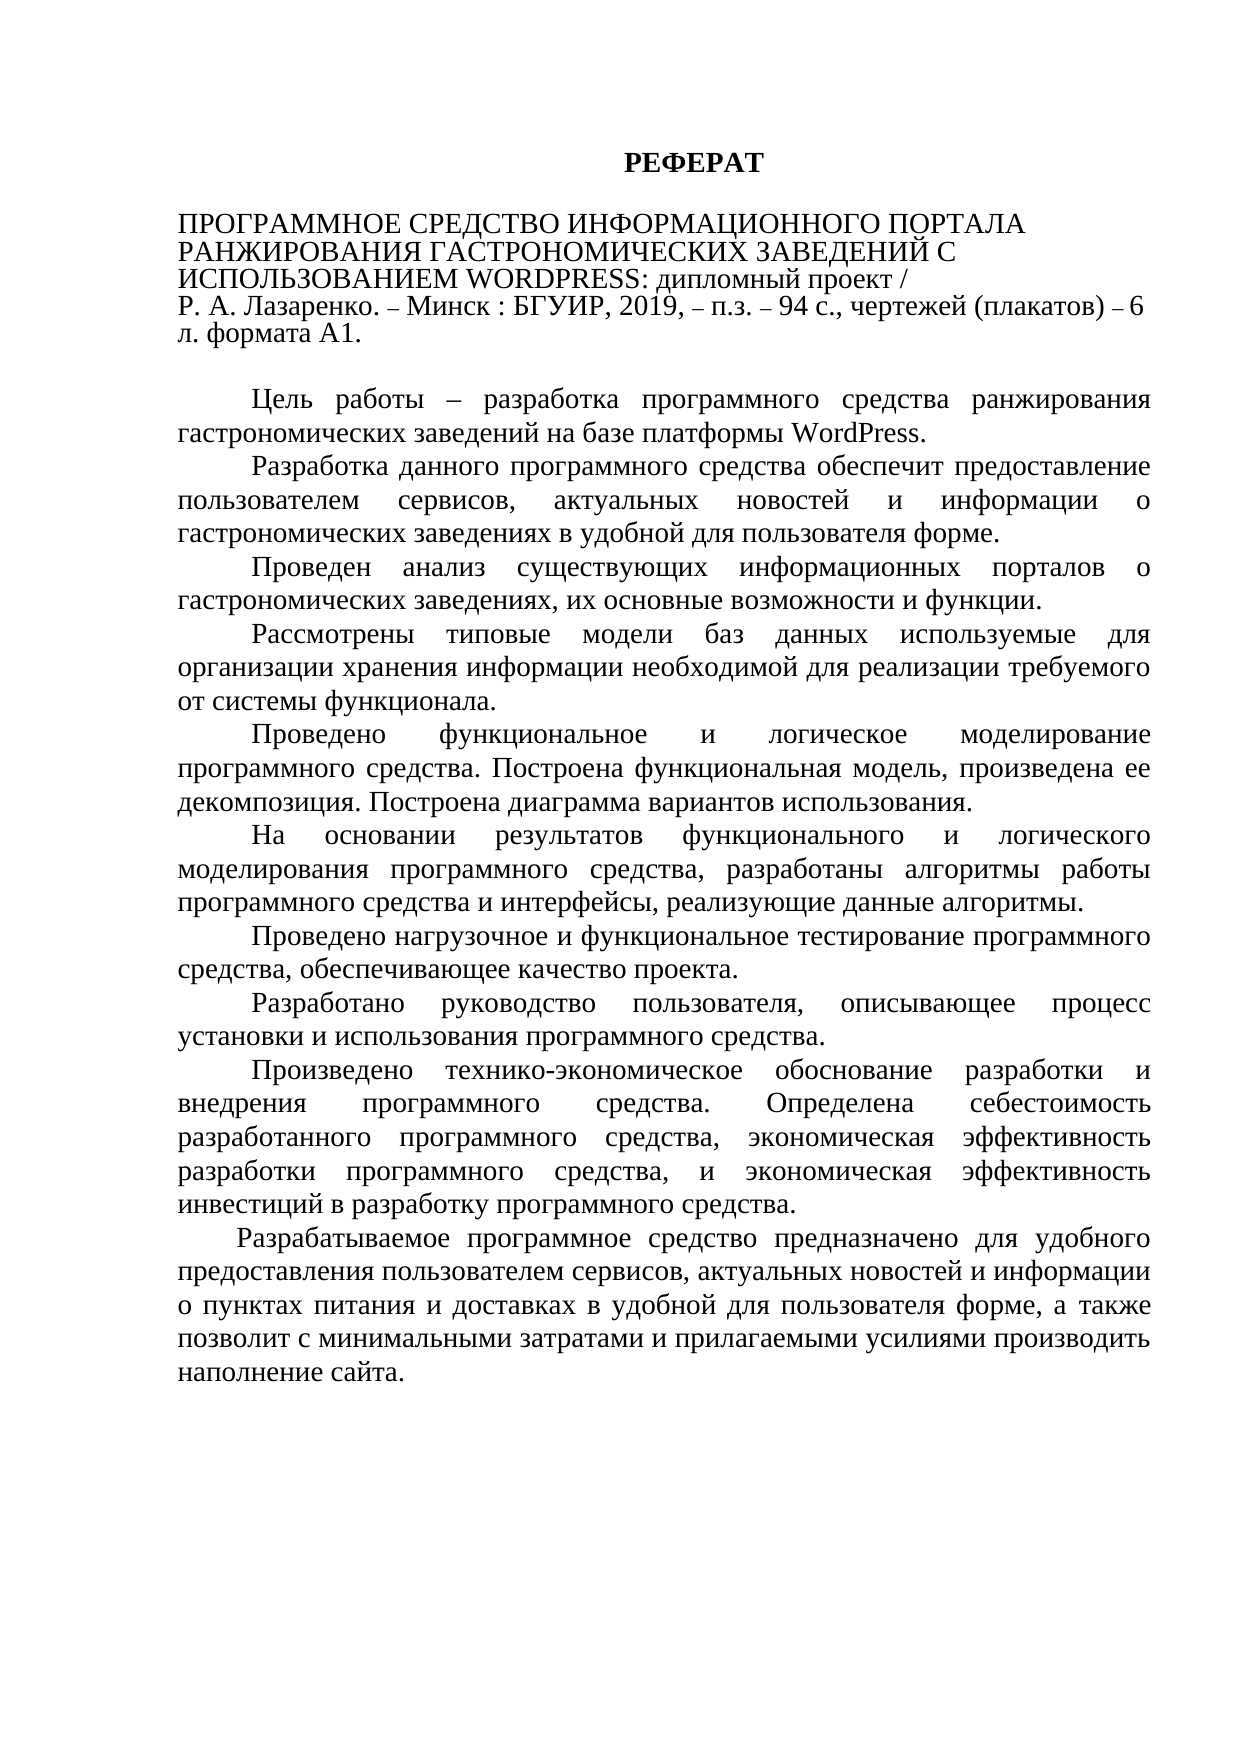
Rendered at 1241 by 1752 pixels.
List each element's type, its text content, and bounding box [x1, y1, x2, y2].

text Произведено технико-экономическое обоснование разработки и внедрения программного средства. Определена себестоимость разработанного программного средства, экономическая эффективность разработки программного средства, и экономическая эффективность инвестиций в разработку программного средства. [177, 1052, 1152, 1220]
text РЕФЕРАТ [177, 145, 1152, 179]
text Программное средство информационного портала ранжирования гастрономических заведений с использованием Wordpress: дипломный проект / Р. А. Лазаренко. – Минск : БГУИР, 2019, – п.з. – 94 с., чертежей (плакатов) – 6 л. формата А1. [177, 212, 1152, 348]
text Проведен анализ существующих информационных порталов о гастрономических заведениях, их основные возможности и функции. [177, 549, 1152, 616]
text На основании результатов функционального и логического моделирования программного средства, разработаны алгоритмы работы программного средства и интерфейсы, реализующие данные алгоритмы. [177, 817, 1152, 918]
text Проведено функциональное и логическое моделирование программного средства. Построена функциональная модель, произведена ее декомпозиция. Построена диаграмма вариантов использования. [177, 717, 1152, 817]
text Рассмотрены типовые модели баз данных используемые для организации хранения информации необходимой для реализации требуемого от системы функционала. [177, 616, 1152, 717]
text Разработка данного программного средства обеспечит предоставление пользователем сервисов, актуальных новостей и информации о гастрономических заведениях в удобной для пользователя форме. [177, 448, 1152, 549]
text Проведено нагрузочное и функциональное тестирование программного средства, обеспечивающее качество проекта. [177, 918, 1152, 985]
text Разрабатываемое программное средство предназначено для удобного предоставления пользователем сервисов, актуальных новостей и информации о пунктах питания и доставках в удобной для пользователя форме, а также позволит с минимальными затратами и прилагаемыми усилиями производить наполнение сайта. [177, 1220, 1152, 1387]
text Разработано руководство пользователя, описывающее процесс установки и использования программного средства. [177, 985, 1152, 1052]
text Цель работы – разработка программного средства ранжирования гастрономических заведений на базе платформы WordPress. [177, 381, 1152, 448]
